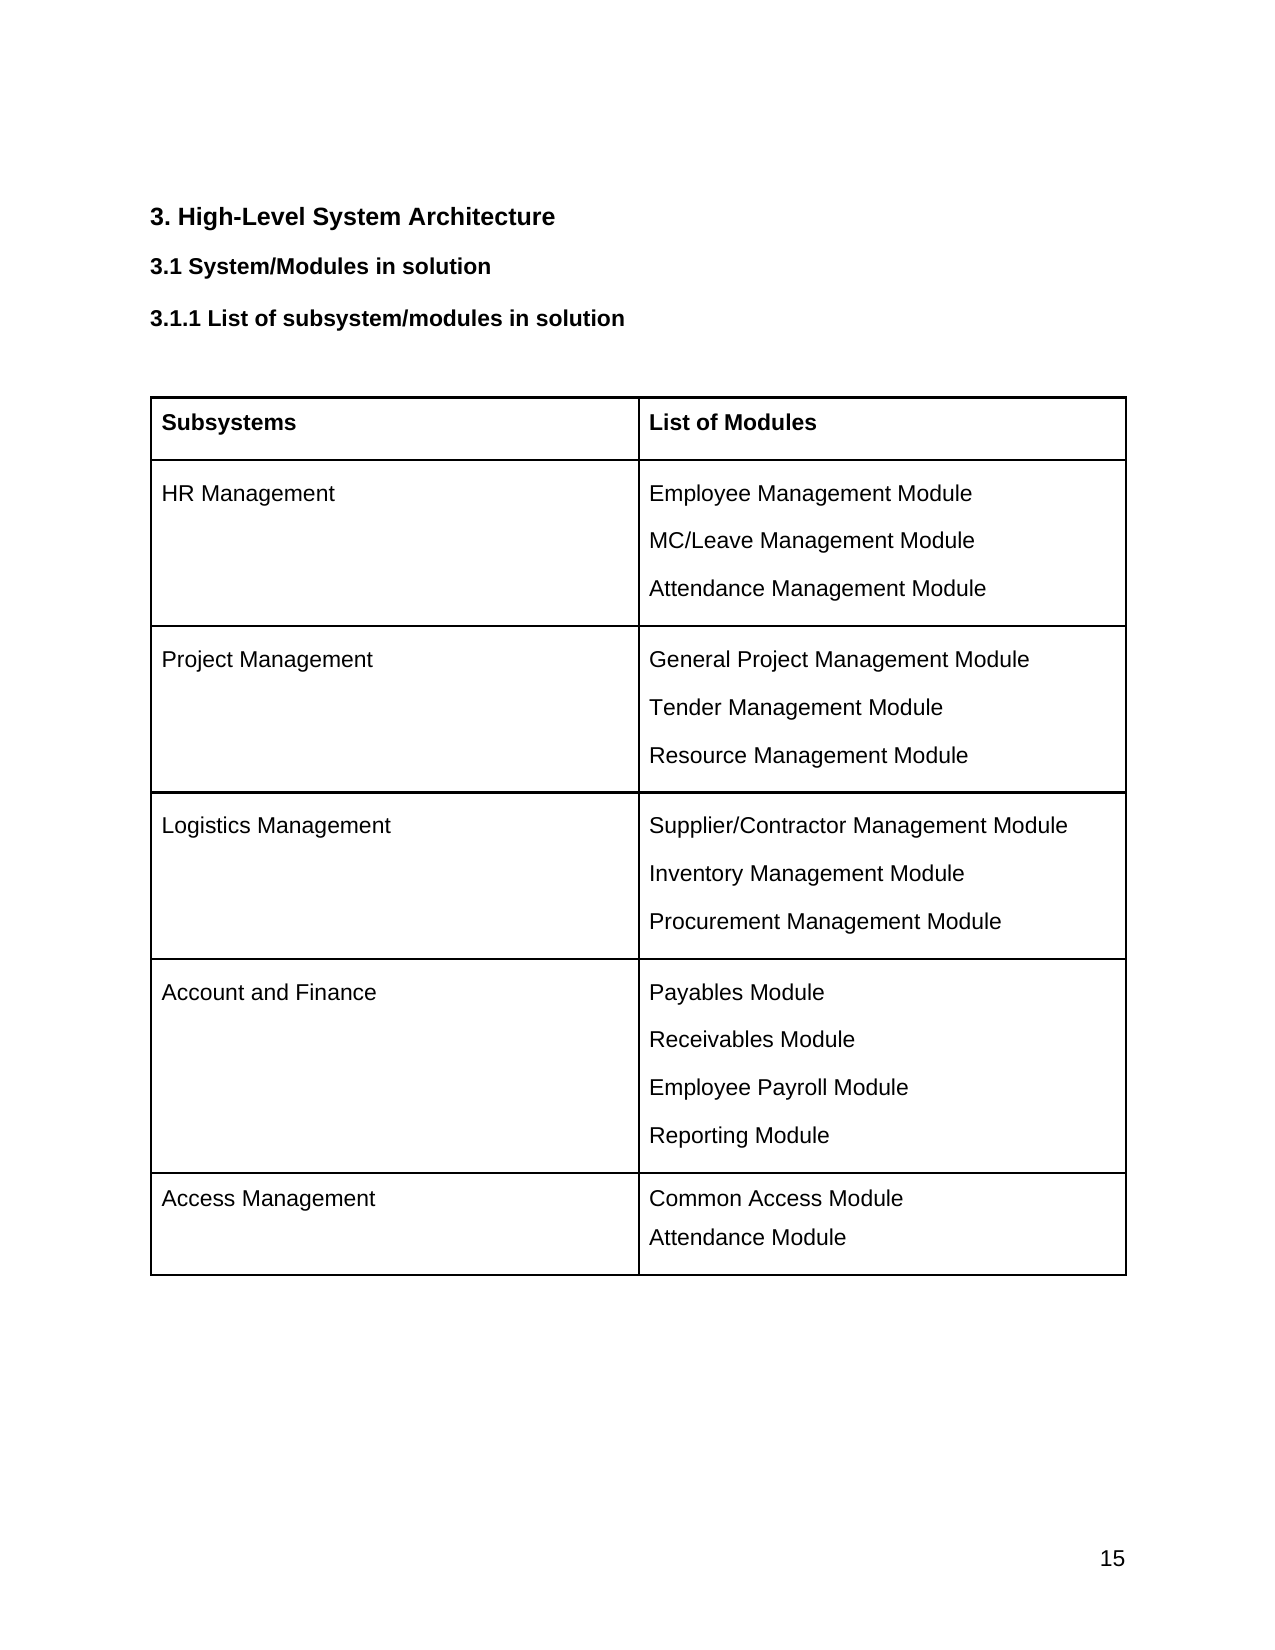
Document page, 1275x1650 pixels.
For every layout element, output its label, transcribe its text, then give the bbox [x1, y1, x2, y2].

table_cell Employee Management Module MC/Leave Management Module Attendance Management Module [640, 461, 1125, 625]
subtitle 3.1.1 List of subsystem/modules in solution [150, 305, 1125, 331]
table_cell General Project Management Module Tender Management Module Resource Management Module [640, 627, 1125, 791]
table_cell Account and Finance [152, 960, 638, 1172]
table_cell Access Management [152, 1174, 638, 1274]
table_header Subsystems [152, 399, 638, 459]
table_cell Supplier/Contractor Management Module Inventory Management Module Procurement Management Module [640, 794, 1125, 958]
subtitle 3.1 System/Modules in solution [150, 253, 1125, 279]
table_cell Payables Module Receivables Module Employee Payroll Module Reporting Module [640, 960, 1125, 1172]
title 3. High-Level System Architecture [150, 201, 1125, 230]
table_cell Logistics Management [152, 794, 638, 958]
table_cell Project Management [152, 627, 638, 791]
table_cell HR Management [152, 461, 638, 625]
table_header List of Modules [640, 399, 1125, 459]
table_cell Common Access Module Attendance Module [640, 1174, 1125, 1274]
